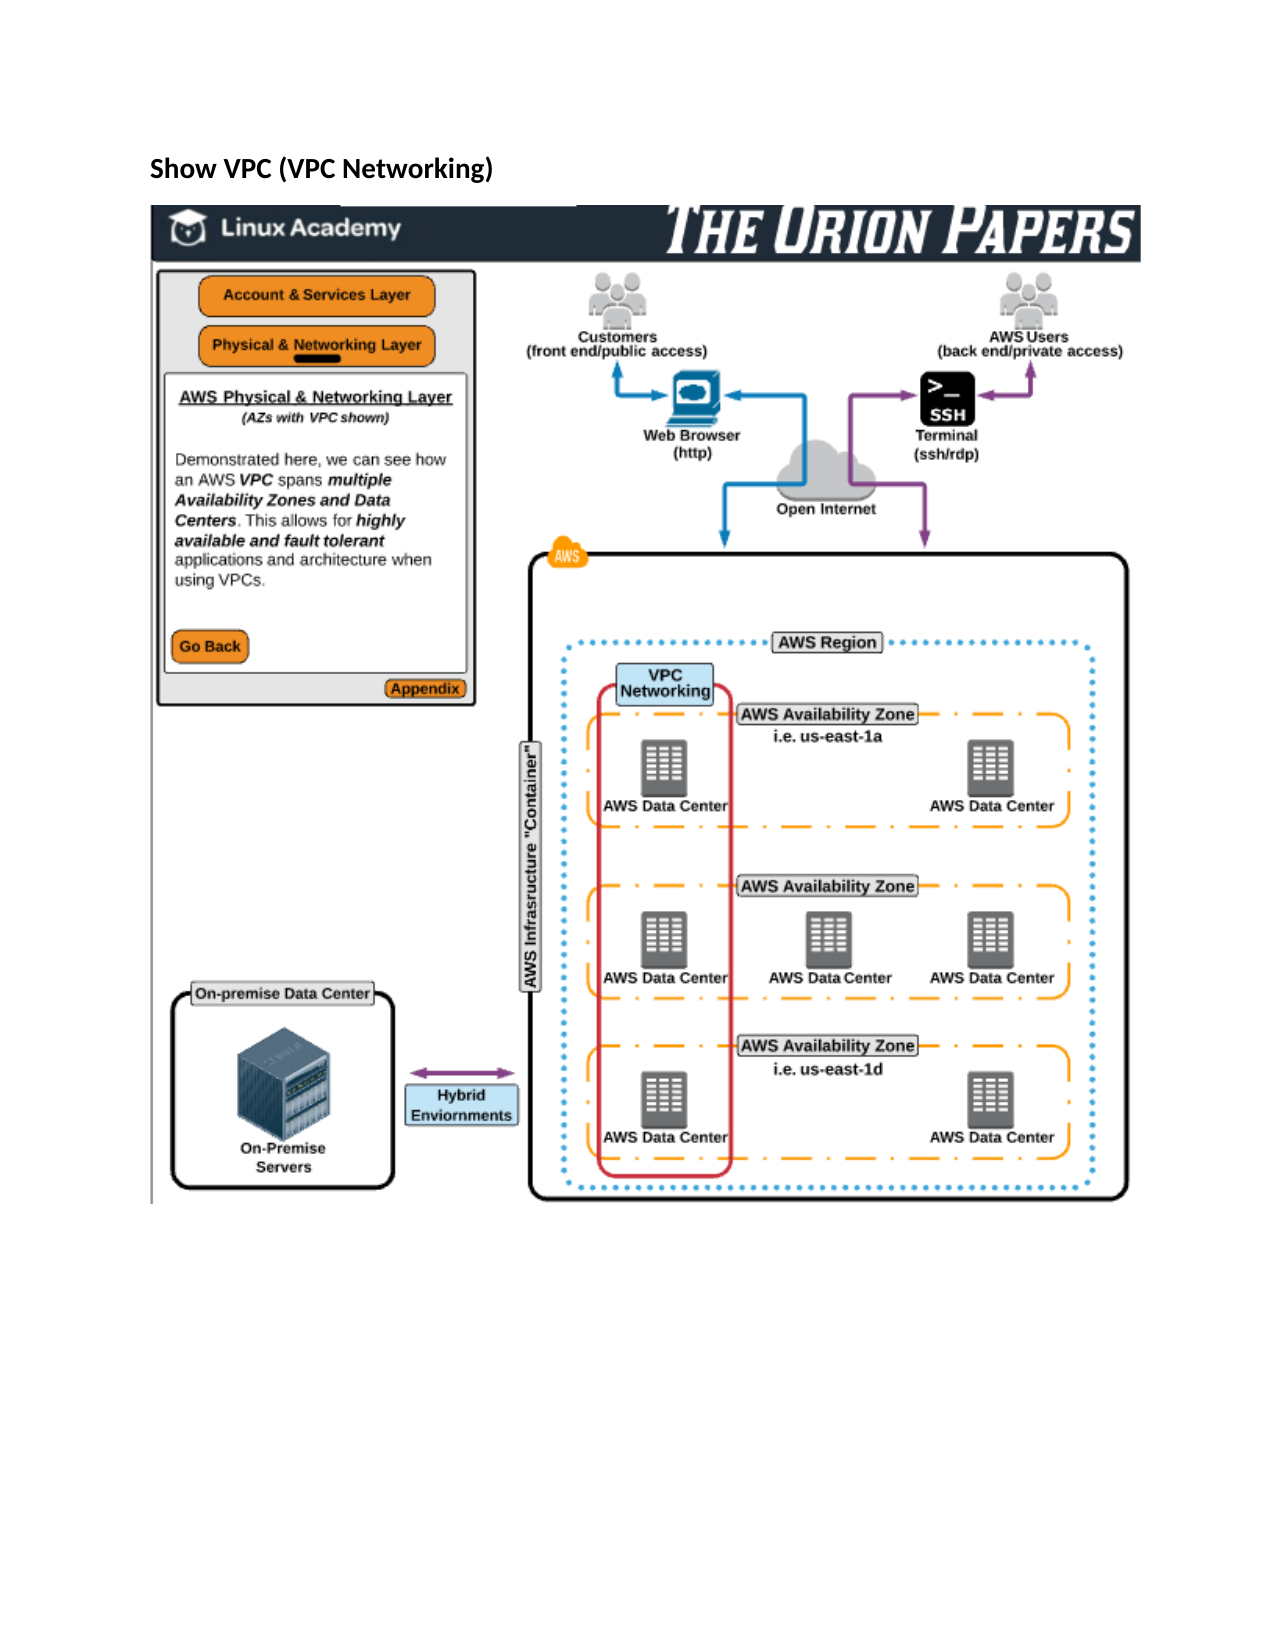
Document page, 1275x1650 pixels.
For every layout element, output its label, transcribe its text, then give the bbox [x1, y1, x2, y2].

text Show VPC (VPC Networking) [150, 150, 1162, 186]
picture [150, 205, 1141, 1204]
